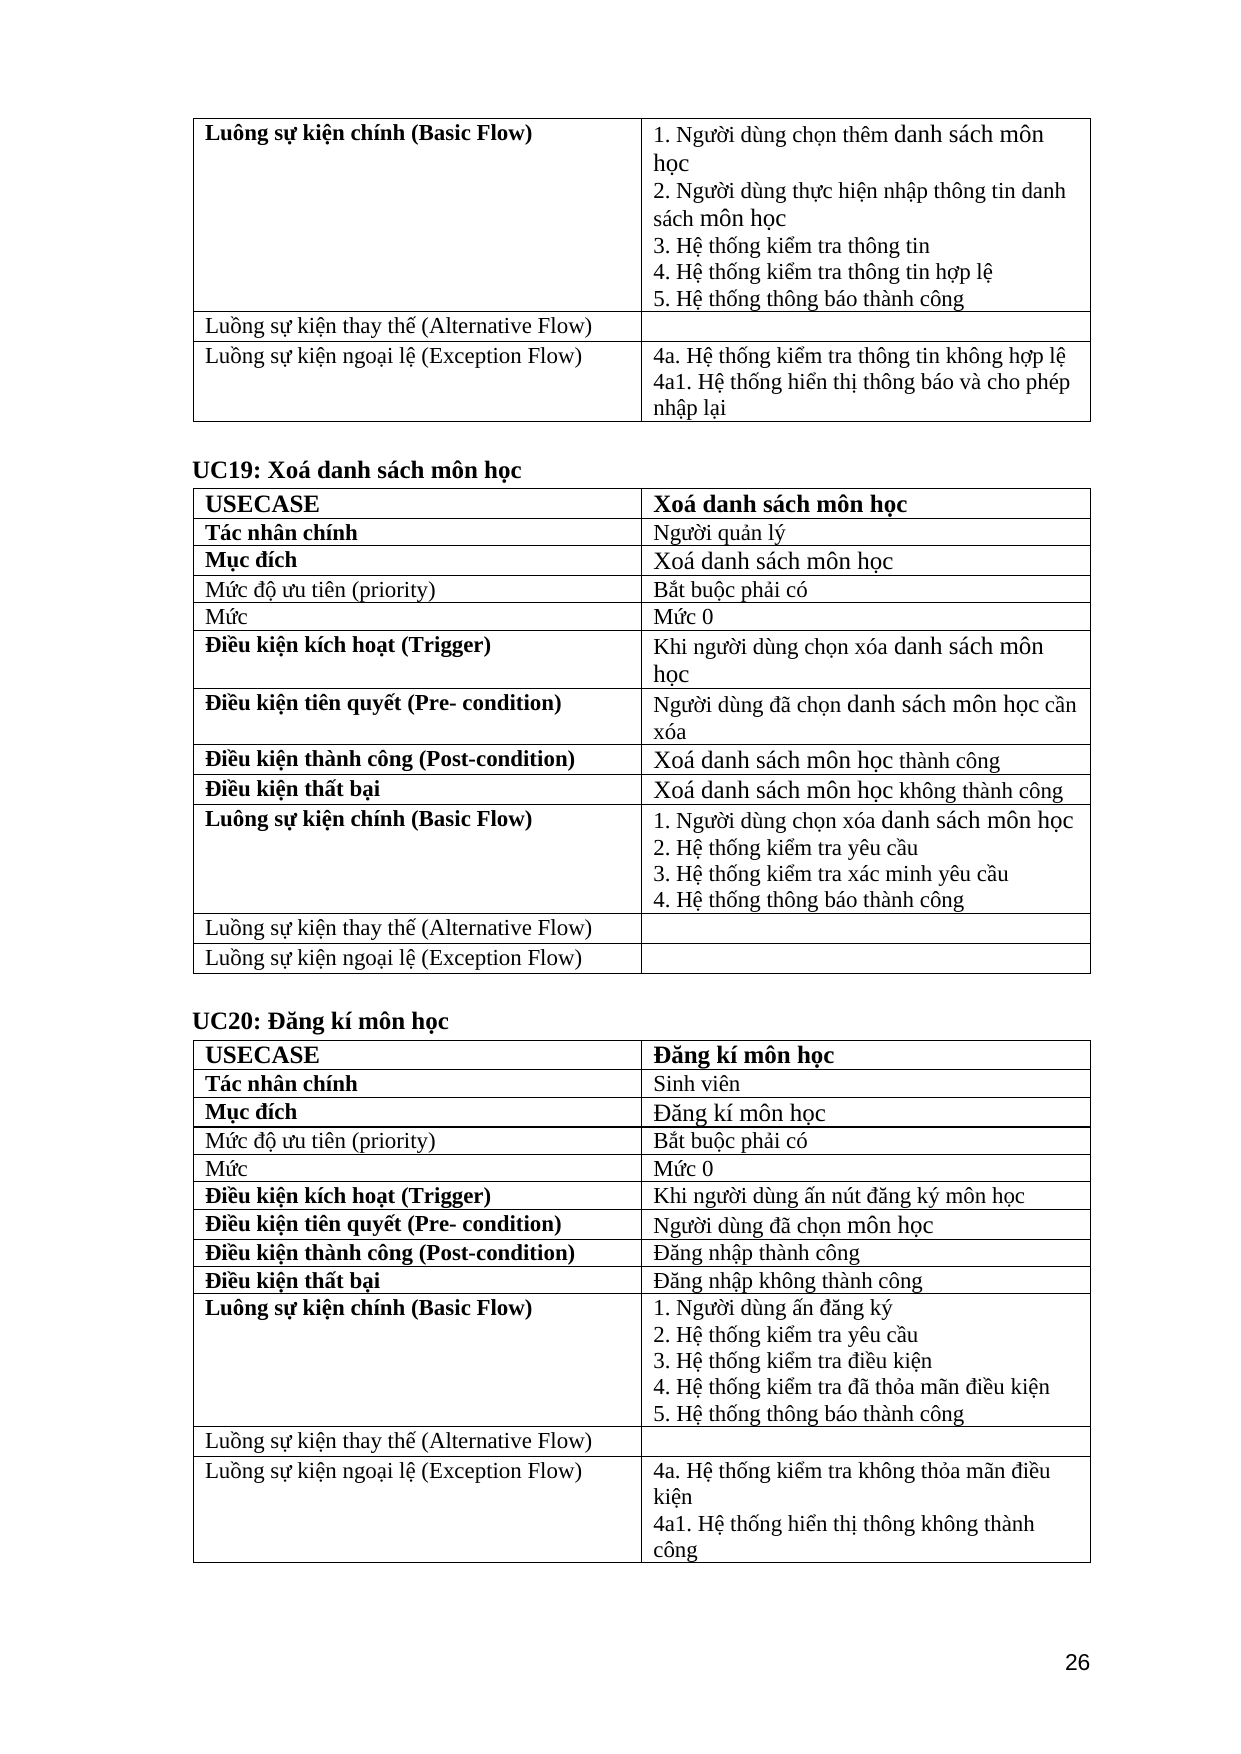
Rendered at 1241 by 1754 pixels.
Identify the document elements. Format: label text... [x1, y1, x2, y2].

table_cell Tác nhân chính [194, 1070, 641, 1097]
table_cell Người dùng đã chọn danh sách môn học cần xóa [642, 689, 1090, 744]
table_cell 1. Người dùng chọn thêm danh sách môn học 2. Người dùng thực hiện nhập thông tin danh sách môn học 3. Hệ thống kiểm tra thông tin 4. Hệ thống kiểm tra thông tin hợp lệ 5. Hệ thống thông báo thành công [642, 119, 1090, 311]
text UC20: Đăng kí môn học [192, 1006, 1090, 1035]
table_cell Đăng kí môn học [642, 1098, 1090, 1126]
table_cell Đăng nhập thành công [642, 1240, 1090, 1266]
table_cell [642, 312, 1090, 341]
table_cell [642, 944, 1090, 972]
table_cell [642, 1427, 1090, 1456]
table_cell Người dùng đã chọn môn học [642, 1210, 1090, 1238]
table_cell Mức độ ưu tiên (priority) [194, 1128, 641, 1154]
table_header Đăng kí môn học [642, 1041, 1090, 1069]
table_cell Luông sự kiện chính (Basic Flow) [194, 1294, 641, 1426]
table_cell Luồng sự kiện ngoại lệ (Exception Flow) [194, 944, 641, 972]
table_cell Khi người dùng ấn nút đăng ký môn học [642, 1182, 1090, 1209]
table_cell Mức 0 [642, 603, 1090, 630]
table_cell Điều kiện kích hoạt (Trigger) [194, 631, 641, 688]
table_cell [642, 914, 1090, 943]
table_cell Điều kiện tiên quyết (Pre- condition) [194, 689, 641, 744]
table_cell Điều kiện thất bại [194, 775, 641, 804]
table_cell Mức [194, 1155, 641, 1181]
table_header Xoá danh sách môn học [642, 489, 1090, 518]
table_cell Luồng sự kiện thay thế (Alternative Flow) [194, 1427, 641, 1456]
table_cell Điều kiện thất bại [194, 1267, 641, 1293]
table_cell 1. Người dùng ấn đăng ký 2. Hệ thống kiểm tra yêu cầu 3. Hệ thống kiểm tra điều kiện 4. Hệ thống kiểm tra đã thỏa mãn điều kiện 5. Hệ thống thông báo thành công [642, 1294, 1090, 1426]
text UC19: Xoá danh sách môn học [192, 455, 1090, 484]
table_cell 4a. Hệ thống kiểm tra không thỏa mãn điều kiện 4a1. Hệ thống hiển thị thông không thành công [642, 1457, 1090, 1562]
table_cell Luồng sự kiện ngoại lệ (Exception Flow) [194, 1457, 641, 1562]
table_cell Điều kiện thành công (Post-condition) [194, 745, 641, 774]
table_cell Mức 0 [642, 1155, 1090, 1181]
table_cell Người quản lý [642, 519, 1090, 545]
table_header USECASE [194, 1041, 641, 1069]
table_cell Khi người dùng chọn xóa danh sách môn học [642, 631, 1090, 688]
table_cell Xoá danh sách môn học thành công [642, 745, 1090, 774]
table_cell Xoá danh sách môn học [642, 546, 1090, 575]
table_cell Mức độ ưu tiên (priority) [194, 576, 641, 602]
table_cell Xoá danh sách môn học không thành công [642, 775, 1090, 804]
table_cell 4a. Hệ thống kiểm tra thông tin không hợp lệ 4a1. Hệ thống hiển thị thông báo và cho phép nhập lại [642, 342, 1090, 421]
table_cell Sinh viên [642, 1070, 1090, 1097]
table_cell Điều kiện thành công (Post-condition) [194, 1240, 641, 1266]
table_header USECASE [194, 489, 641, 518]
table_cell Luông sự kiện chính (Basic Flow) [194, 805, 641, 913]
table_cell Bắt buộc phải có [642, 1128, 1090, 1154]
table_cell Luồng sự kiện thay thế (Alternative Flow) [194, 312, 641, 341]
table_cell Mức [194, 603, 641, 630]
table_cell Đăng nhập không thành công [642, 1267, 1090, 1293]
table_cell Luông sự kiện chính (Basic Flow) [194, 119, 641, 311]
table_cell Tác nhân chính [194, 519, 641, 545]
table_cell Mục đích [194, 1098, 641, 1126]
table_cell Mục đích [194, 546, 641, 575]
table_cell Luồng sự kiện ngoại lệ (Exception Flow) [194, 342, 641, 421]
table_cell Bắt buộc phải có [642, 576, 1090, 602]
table_cell Luồng sự kiện thay thế (Alternative Flow) [194, 914, 641, 943]
table_cell Điều kiện kích hoạt (Trigger) [194, 1182, 641, 1209]
table_cell Điều kiện tiên quyết (Pre- condition) [194, 1210, 641, 1238]
table_cell 1. Người dùng chọn xóa danh sách môn học 2. Hệ thống kiểm tra yêu cầu 3. Hệ thống kiểm tra xác minh yêu cầu 4. Hệ thống thông báo thành công [642, 805, 1090, 913]
